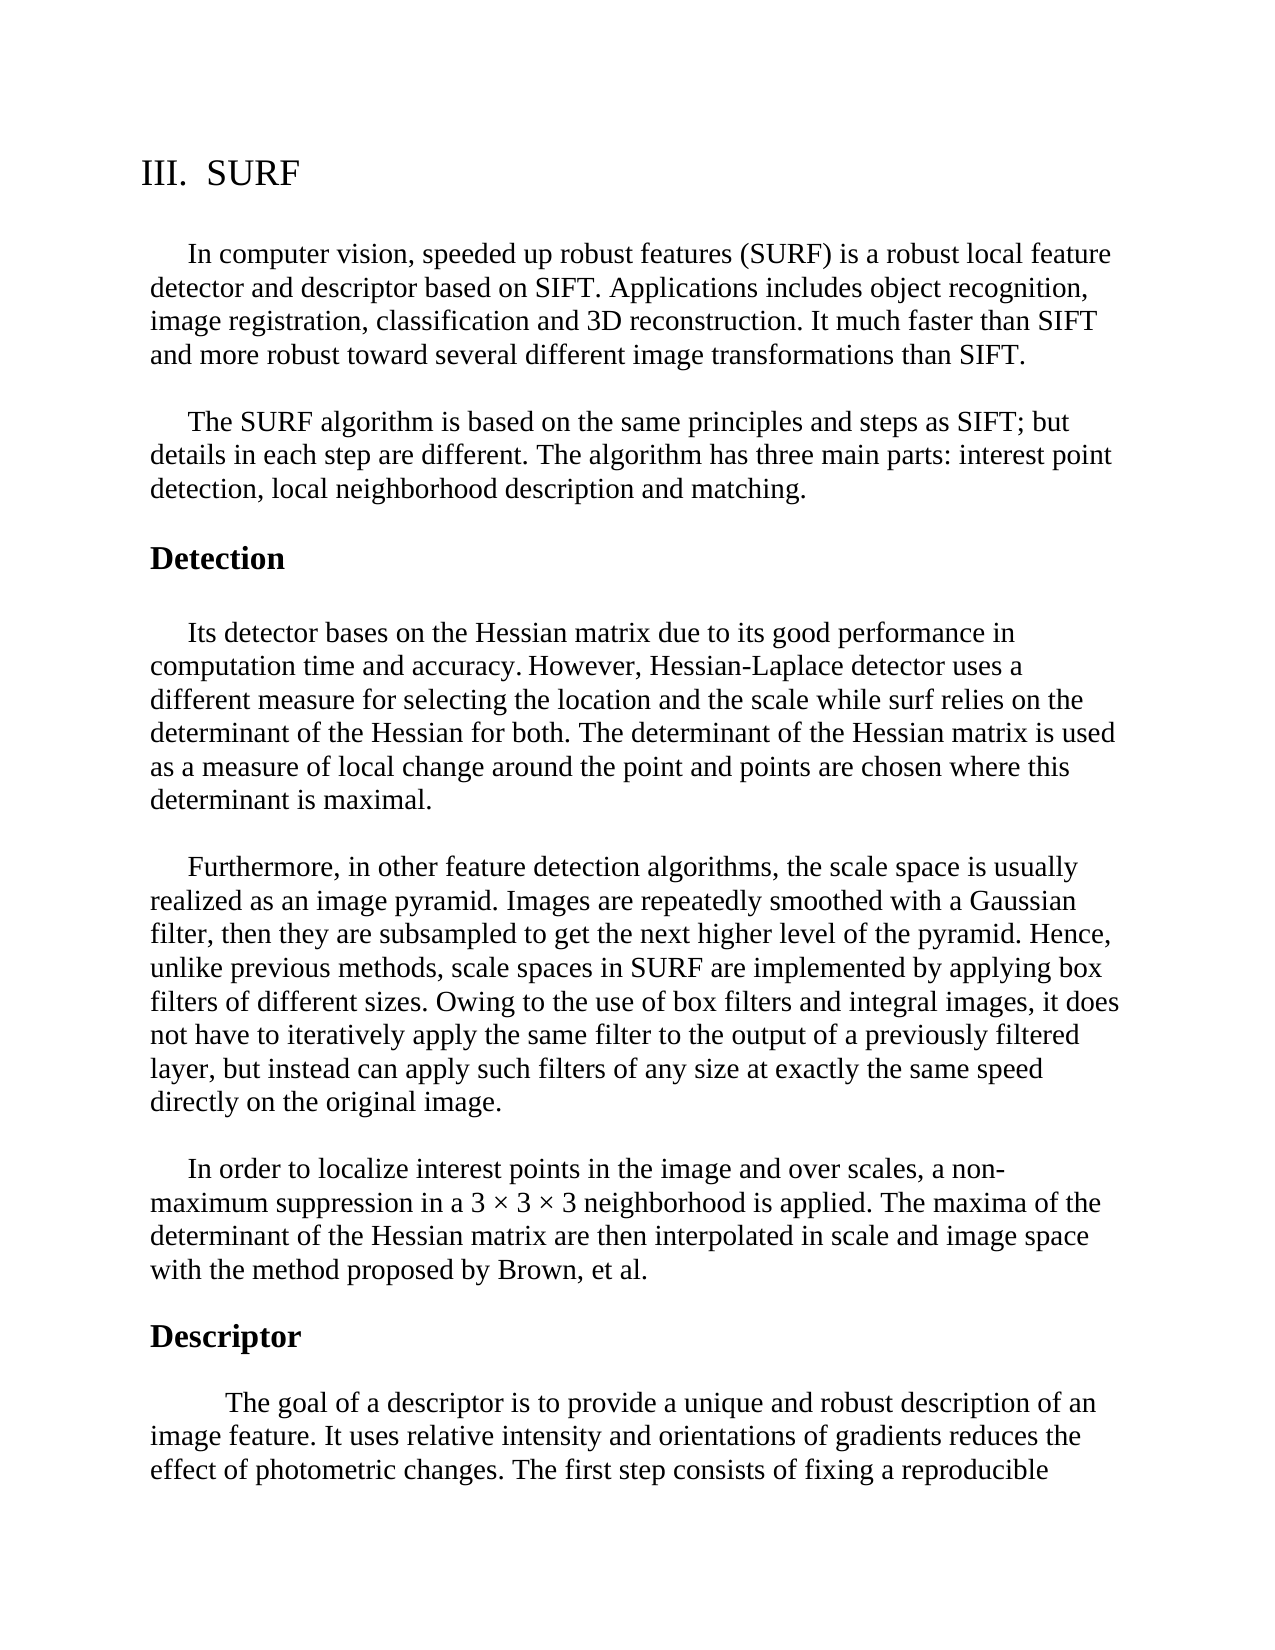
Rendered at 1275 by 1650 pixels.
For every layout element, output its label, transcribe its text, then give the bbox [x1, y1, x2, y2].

list SURF [187, 150, 1125, 193]
text Furthermore, in other feature detection algorithms, the scale space is usually realized as an image pyramid. Images are repeatedly smoothed with a Gaussian filter, then they are subsampled to get the next higher level of the pyramid. Hence, unlike previous methods, scale spaces in SURF are implemented by applying box filters of different sizes. Owing to the use of box filters and integral images, it does not have to iteratively apply the same filter to the output of a previously filtered layer, but instead can apply such filters of any size at exactly the same speed directly on the original image. [150, 849, 1125, 1118]
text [150, 1385, 1125, 1486]
text Detection [150, 538, 1125, 576]
text The SURF algorithm is based on the same principles and steps as SIFT; but details in each step are different. The algorithm has three main parts: interest point detection, local neighborhood description and matching. [150, 404, 1125, 504]
text In order to localize interest points in the image and over scales, a non- maximum suppression in a 3 × 3 × 3 neighborhood is applied. The maxima of the determinant of the Hessian matrix are then interpolated in scale and image space with the method proposed by Brown, et al. [150, 1151, 1125, 1286]
text Descriptor [150, 1316, 1125, 1354]
text In computer vision, speeded up robust features (SURF) is a robust local feature detector and descriptor based on SIFT. Applications includes object recognition, image registration, classification and 3D reconstruction. It much faster than SIFT and more robust toward several different image transformations than SIFT. [150, 236, 1125, 370]
text Its detector bases on the Hessian matrix due to its good performance in computation time and accuracy. However, Hessian-Laplace detector uses a different measure for selecting the location and the scale while surf relies on the determinant of the Hessian for both. The determinant of the Hessian matrix is used as a measure of local change around the point and points are chosen where this determinant is maximal. [150, 615, 1125, 816]
